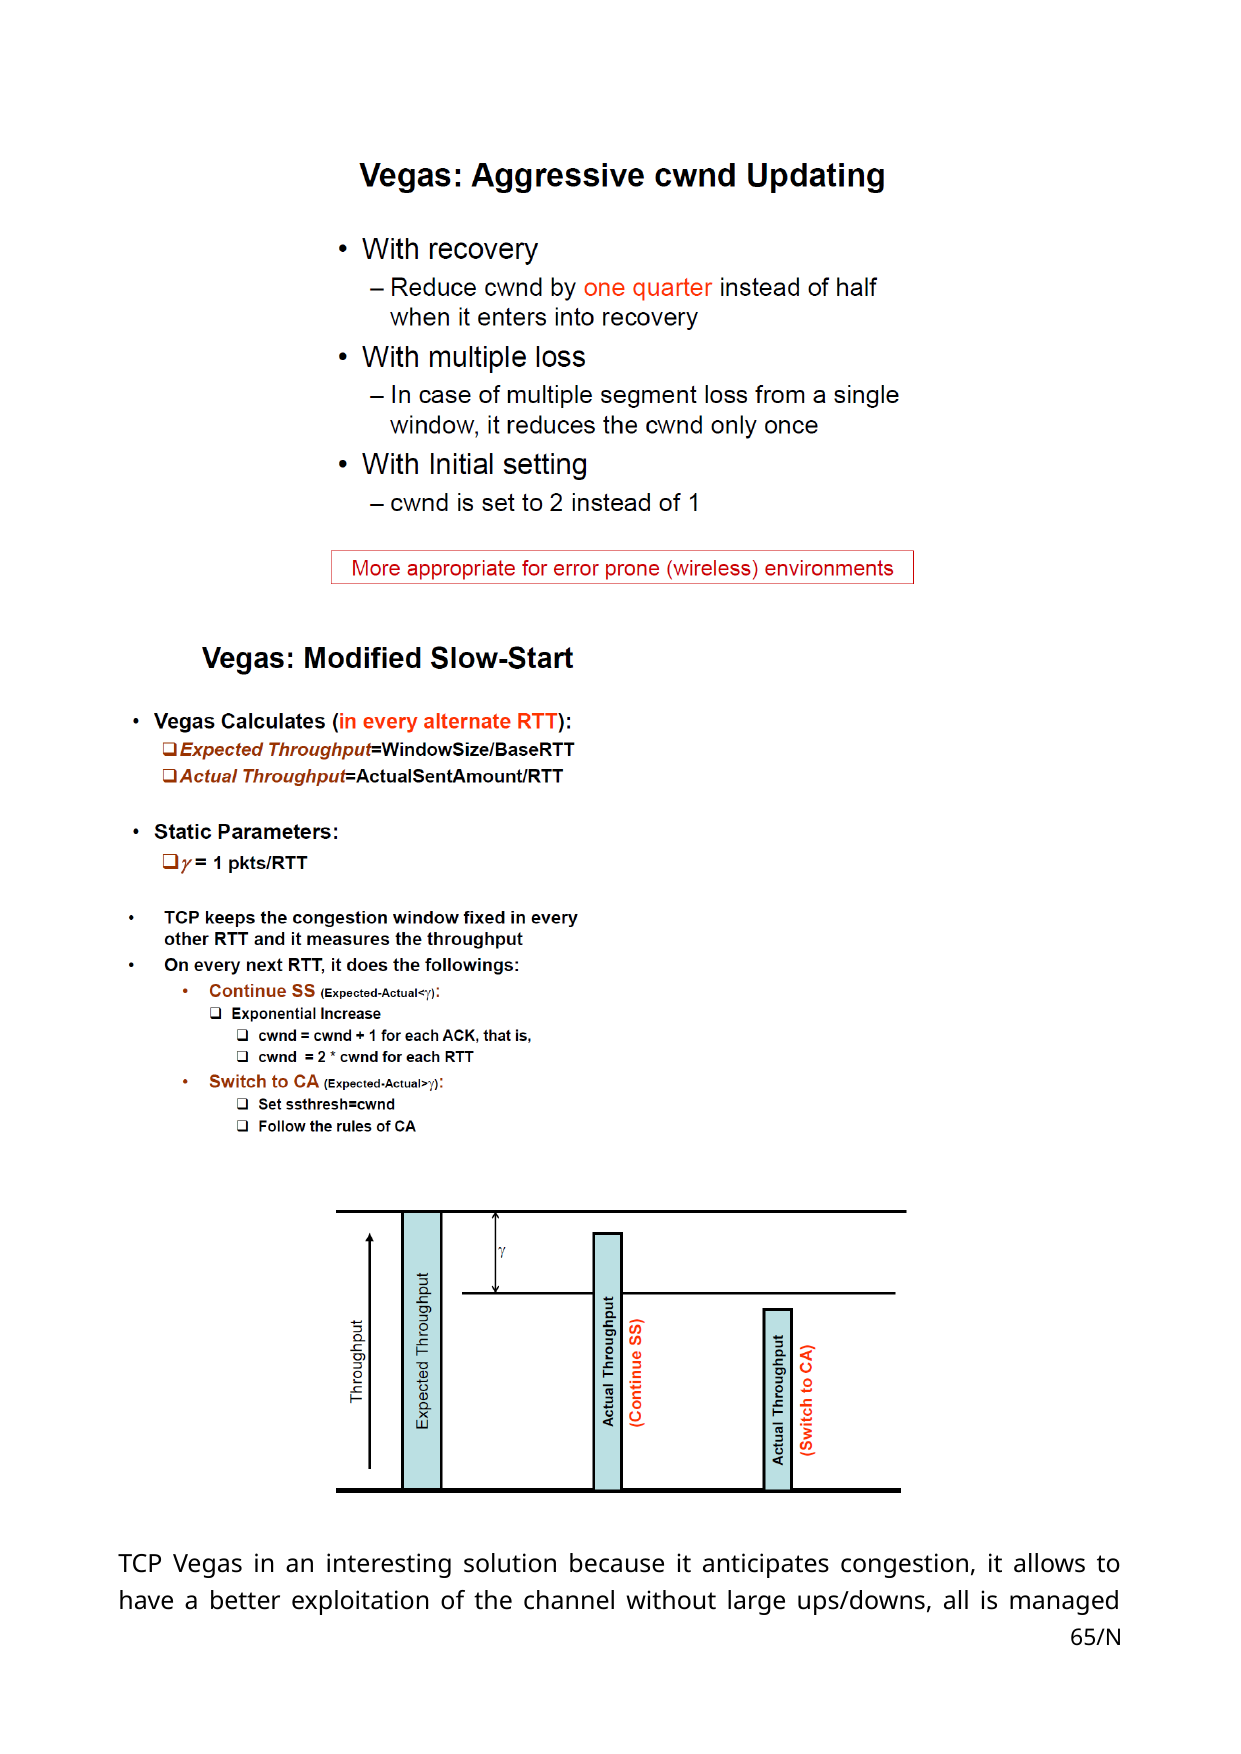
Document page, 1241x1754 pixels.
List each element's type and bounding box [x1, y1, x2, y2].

picture [315, 147, 925, 596]
picture [118, 893, 589, 1151]
picture [118, 634, 607, 892]
picture [318, 1189, 922, 1507]
text [118, 1546, 1122, 1617]
